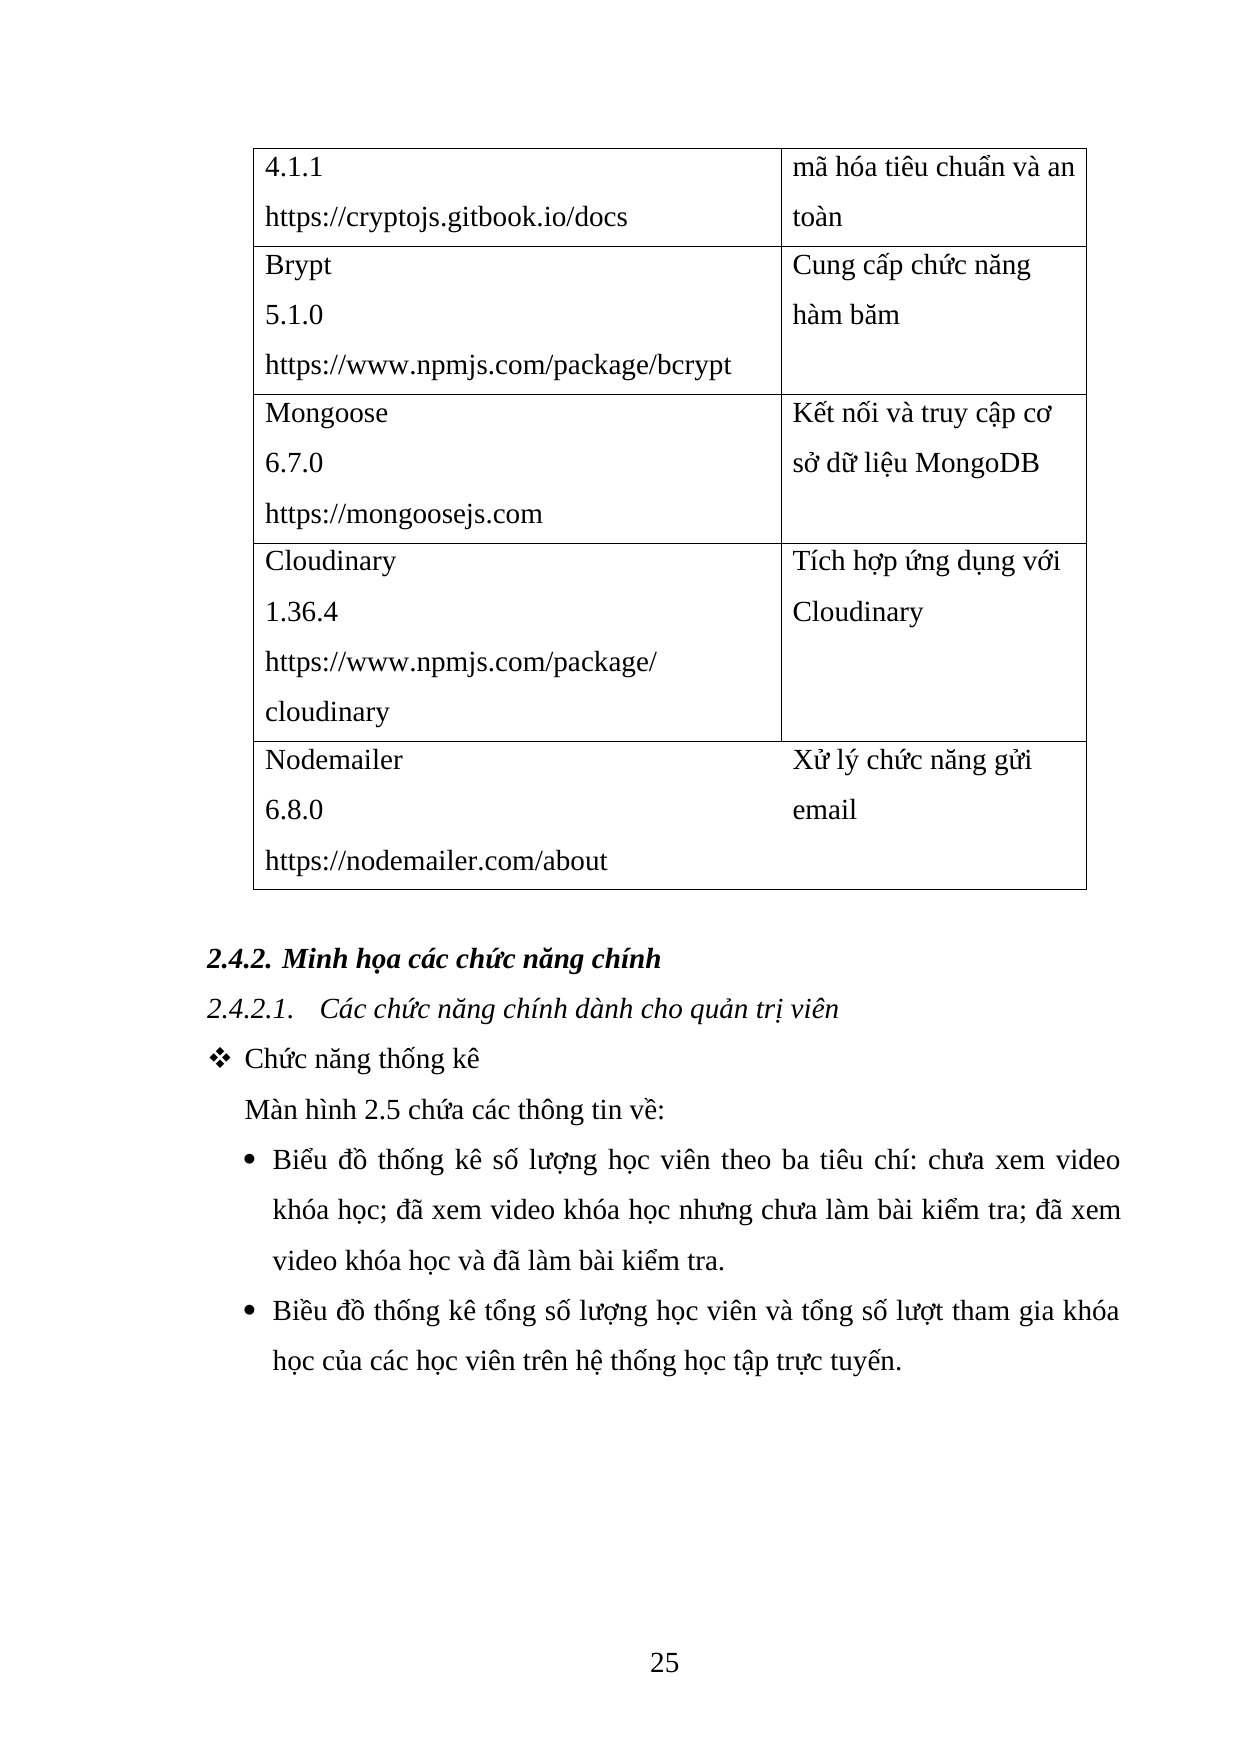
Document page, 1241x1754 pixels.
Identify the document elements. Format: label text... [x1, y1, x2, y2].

table_cell Nodemailer 6.8.0 https://nodemailer.com/about [254, 742, 781, 889]
list Biều đồ thống kê tổng số lượng học viên và tổng số lượt tham gia khóa học của các học viên trên hệ thống học tập trực tuyến. [244, 1293, 1122, 1377]
table_cell Cloudinary 1.36.4 https://www.npmjs.com/package/cloudinary [254, 544, 781, 741]
subtitle Các chức năng chính dành cho quản trị viên [207, 991, 1122, 1024]
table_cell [254, 149, 781, 246]
list Biểu đồ thống kê số lượng học viên theo ba tiêu chí: chưa xem video khóa học; đã xem video khóa học nhưng chưa làm bài kiểm tra; đã xem video khóa học và đã làm bài kiểm tra. [244, 1142, 1122, 1276]
text Màn hình 2.5 chứa các thông tin về: [207, 1092, 1122, 1125]
table_cell Mongoose 6.7.0 https://mongoosejs.com [254, 395, 781, 542]
table_cell Cung cấp chức năng hàm băm [782, 247, 1086, 394]
table_cell Kết nối và truy cập cơ sở dữ liệu MongoDB [782, 395, 1086, 542]
table_cell Xử lý chức năng gửi email [781, 742, 1086, 889]
list Chức năng thống kê [207, 1041, 1122, 1075]
subtitle Minh họa các chức năng chính [207, 941, 1122, 974]
table_cell Tích hợp ứng dụng với Cloudinary [782, 544, 1086, 741]
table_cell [782, 149, 1086, 246]
table_cell Brypt 5.1.0 https://www.npmjs.com/package/bcrypt [254, 247, 781, 394]
